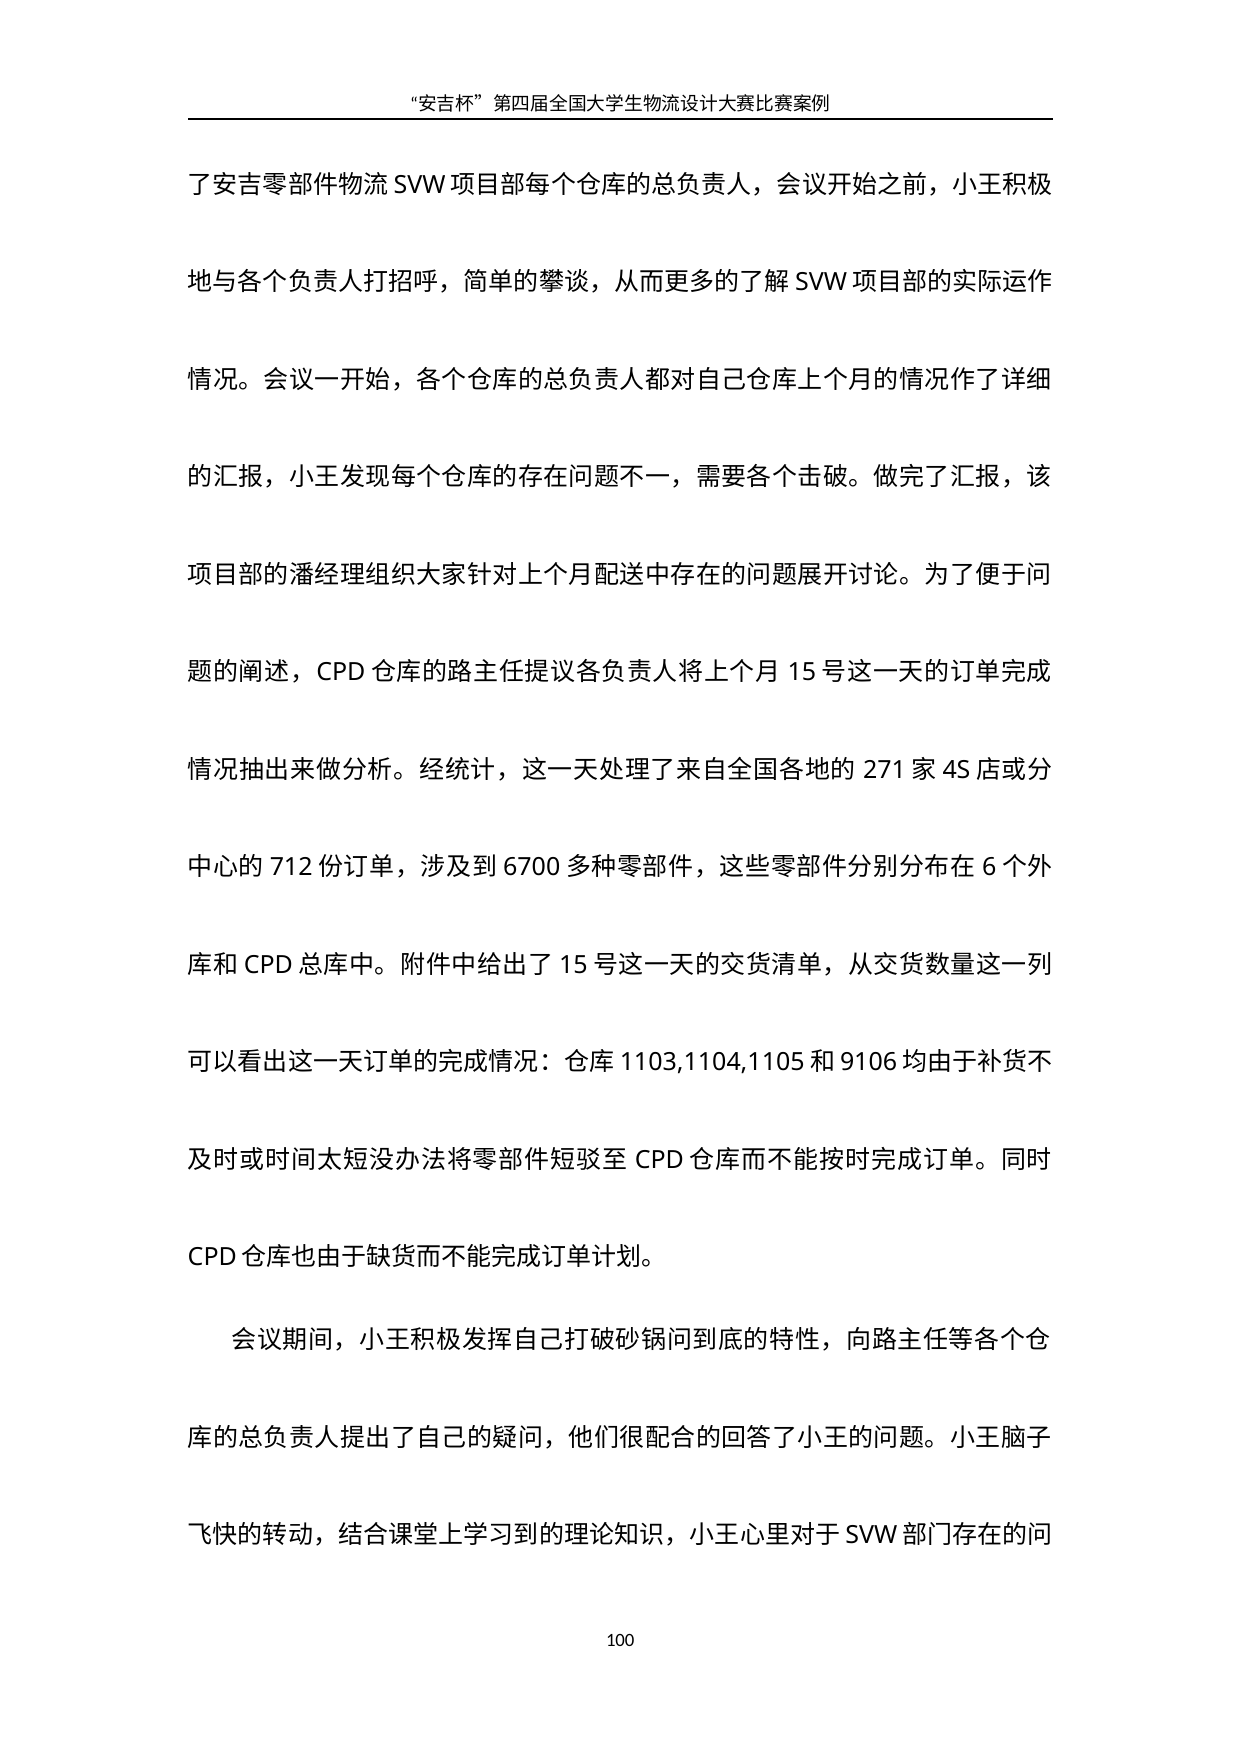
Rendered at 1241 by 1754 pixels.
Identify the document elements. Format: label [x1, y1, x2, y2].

text [187, 1306, 1053, 1566]
text [187, 150, 1053, 1287]
